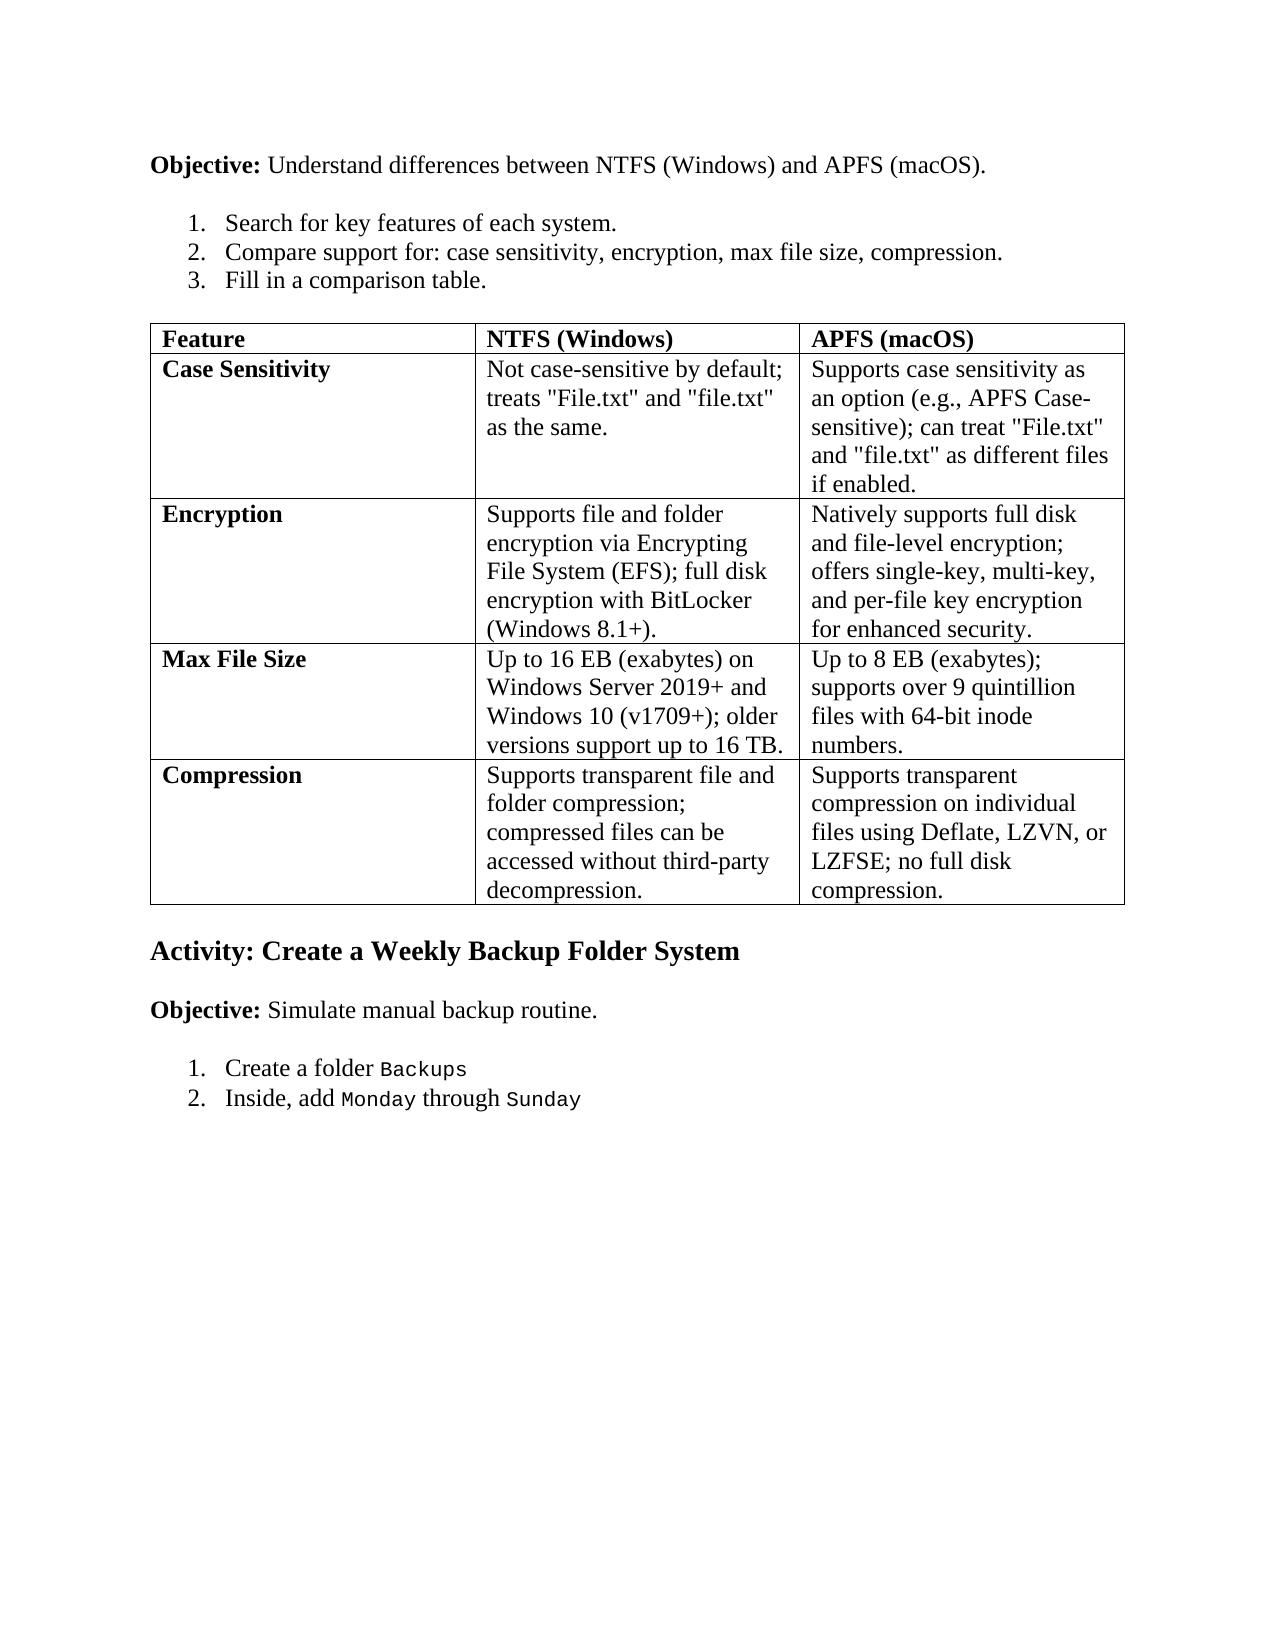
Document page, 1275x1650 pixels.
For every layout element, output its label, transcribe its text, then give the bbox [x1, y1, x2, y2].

table_cell Up to 16 EB (exabytes) on Windows Server 2019+ and Windows 10 (v1709+); older versions support up to 16 TB. [476, 644, 799, 759]
text Objective: Understand differences between NTFS (Windows) and APFS (macOS). [150, 150, 1125, 179]
list Compare support for: case sensitivity, encryption, max file size, compression. [187, 237, 1125, 265]
text Activity: Create a Weekly Backup Folder System [150, 934, 1125, 966]
table_cell Natively supports full disk and file-level encryption; offers single-key, multi-key, and per-file key encryption for enhanced security. [800, 499, 1124, 643]
table_header Feature [151, 324, 475, 353]
table_header NTFS (Windows) [476, 324, 799, 353]
list Search for key features of each system. [187, 208, 1125, 237]
list Fill in a comparison table. [187, 265, 1125, 294]
table_cell Supports transparent file and folder compression; compressed files can be accessed without third-party decompression. [476, 760, 799, 903]
table_cell Case Sensitivity [151, 354, 475, 498]
table_header APFS (macOS) [800, 324, 1124, 353]
table_cell Supports transparent compression on individual files using Deflate, LZVN, or LZFSE; no full disk compression. [800, 760, 1124, 903]
table_cell Supports file and folder encryption via Encrypting File System (EFS); full disk encryption with BitLocker (Windows 8.1+). [476, 499, 799, 643]
table_cell Max File Size [151, 644, 475, 759]
table_cell Supports case sensitivity as an option (e.g., APFS Case-sensitive); can treat "File.txt" and "file.txt" as different files if enabled. [800, 354, 1124, 498]
table_cell Up to 8 EB (exabytes); supports over 9 quintillion files with 64-bit inode numbers. [800, 644, 1124, 759]
text Objective: Simulate manual backup routine. [150, 995, 1125, 1024]
list Create a folder Backups [187, 1053, 1125, 1083]
table_cell Compression [151, 760, 475, 903]
table_cell Encryption [151, 499, 475, 643]
table_cell Not case-sensitive by default; treats "File.txt" and "file.txt" as the same. [476, 354, 799, 498]
list Inside, add Monday through Sunday [187, 1083, 1125, 1112]
